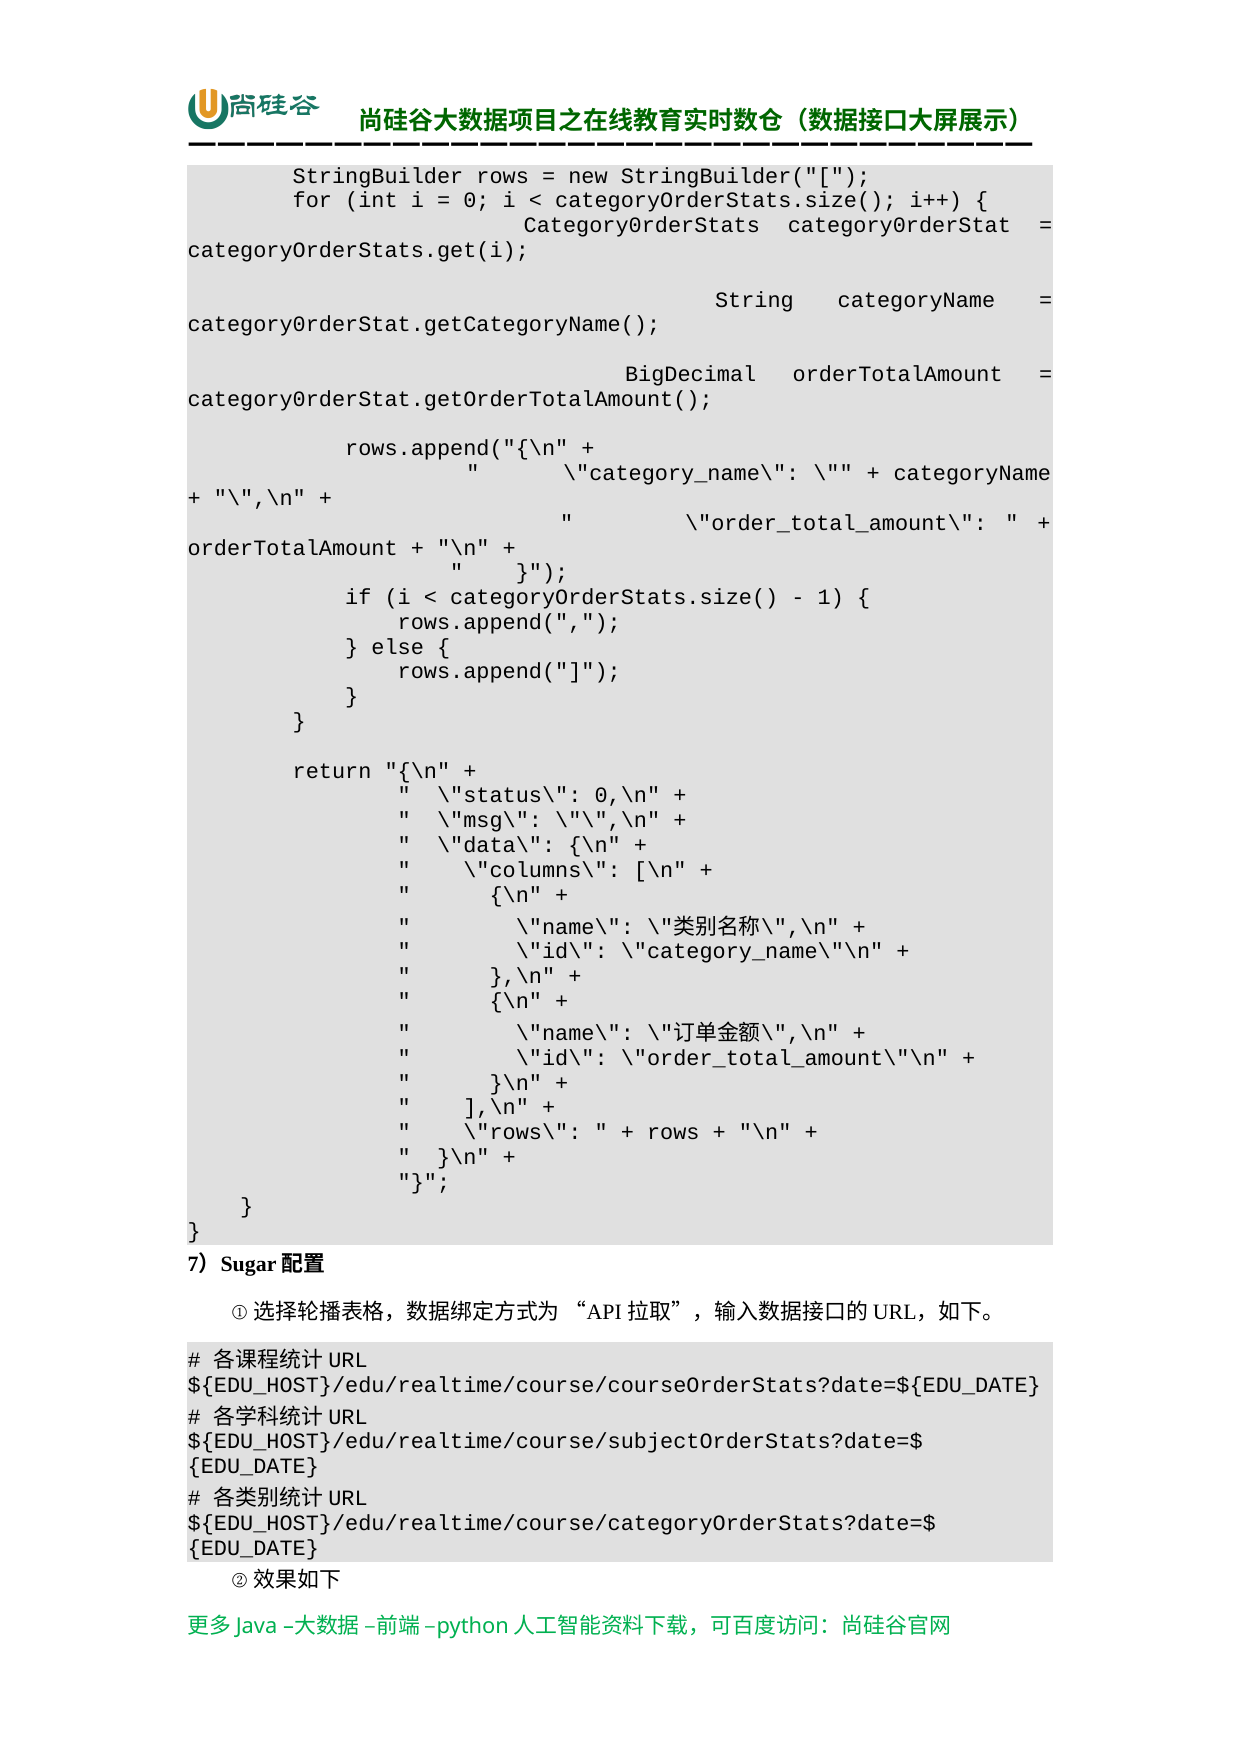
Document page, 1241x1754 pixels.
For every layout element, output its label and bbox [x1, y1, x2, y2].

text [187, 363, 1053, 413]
picture [187, 88, 321, 130]
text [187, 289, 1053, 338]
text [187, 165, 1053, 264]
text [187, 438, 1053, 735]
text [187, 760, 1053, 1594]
